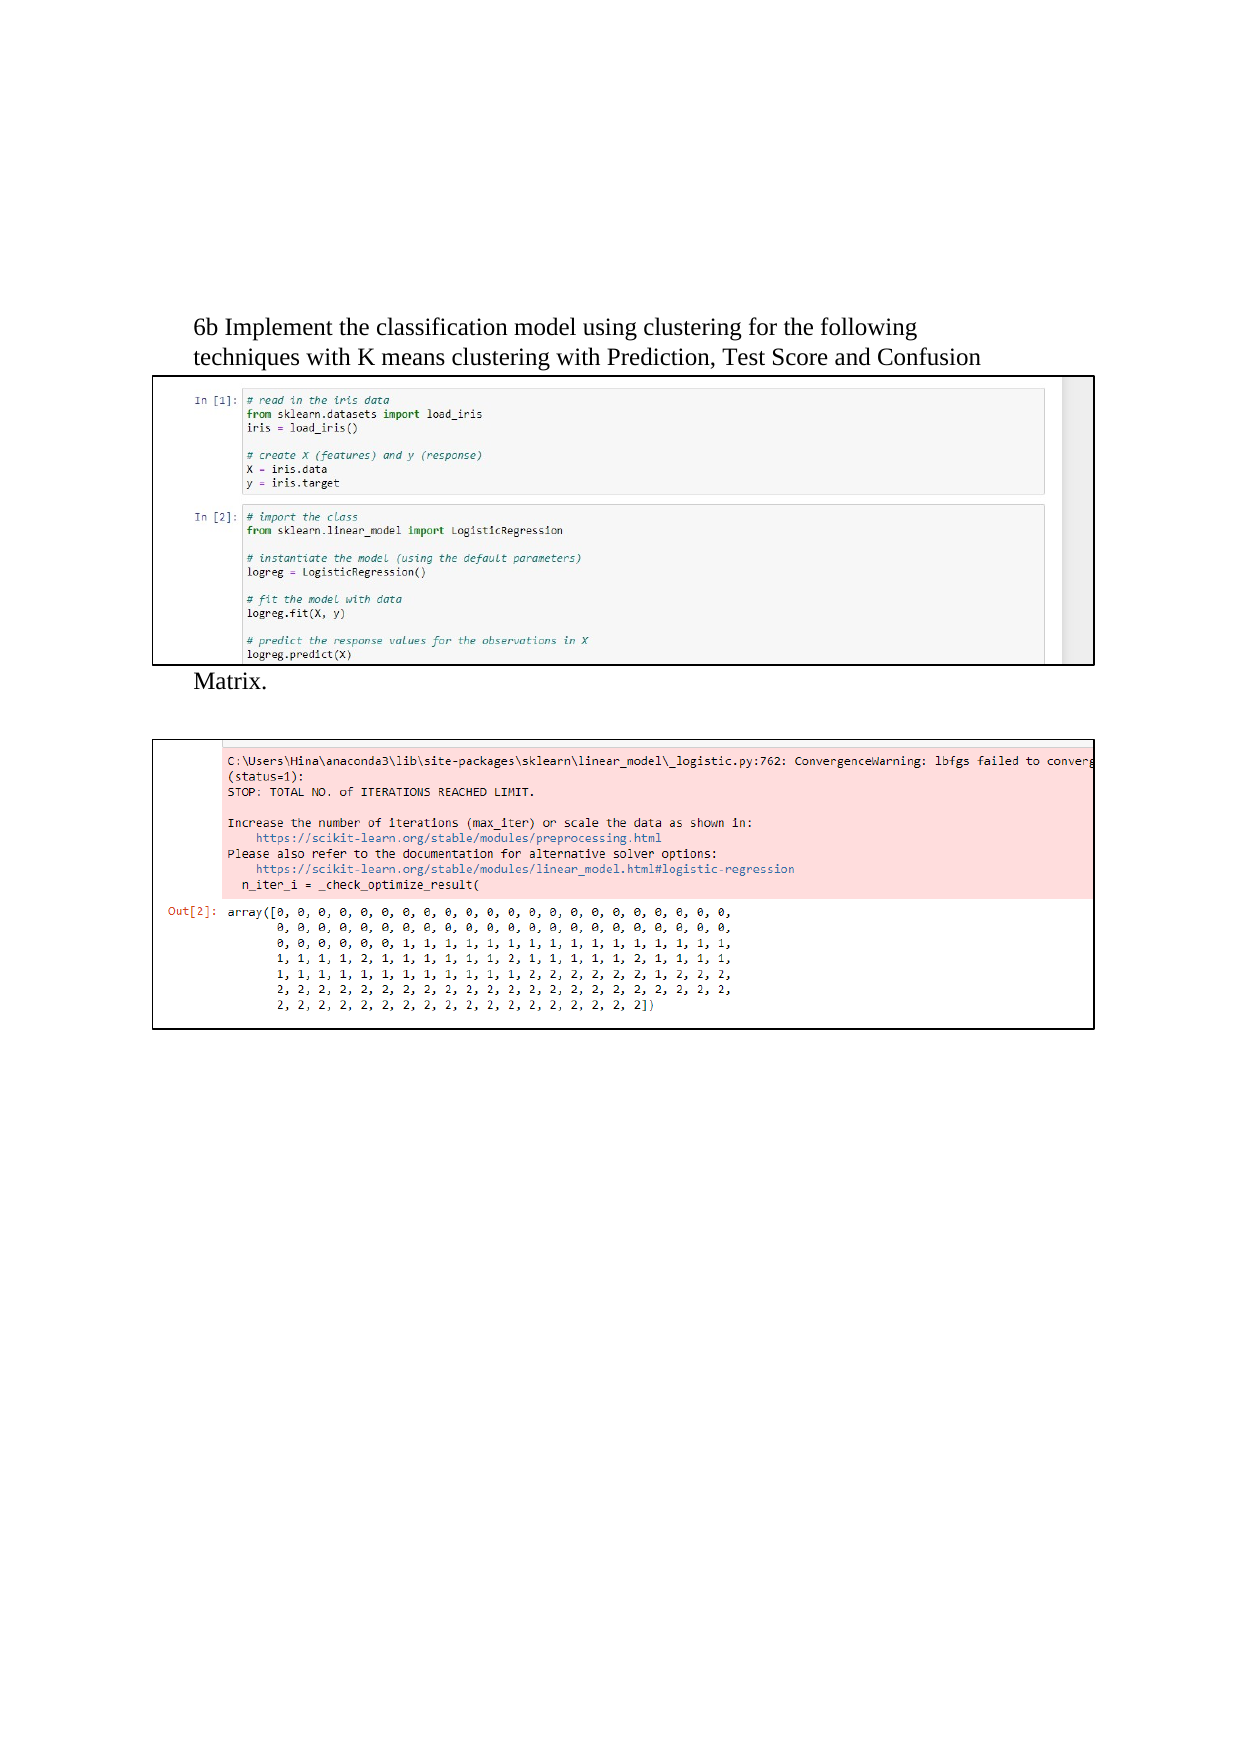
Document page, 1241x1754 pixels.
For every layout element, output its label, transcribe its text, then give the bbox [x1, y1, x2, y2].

picture [168, 740, 1093, 1011]
text 6b Implement the classification model using clustering for the following techniques with K means clustering with Prediction, Test Score and Confusion Matrix. [193, 312, 1024, 375]
text 6b Implement the classification model using clustering for the following techniques with K means clustering with Prediction, Test Score and Confusion Matrix. [193, 666, 1024, 694]
picture [194, 377, 1093, 664]
